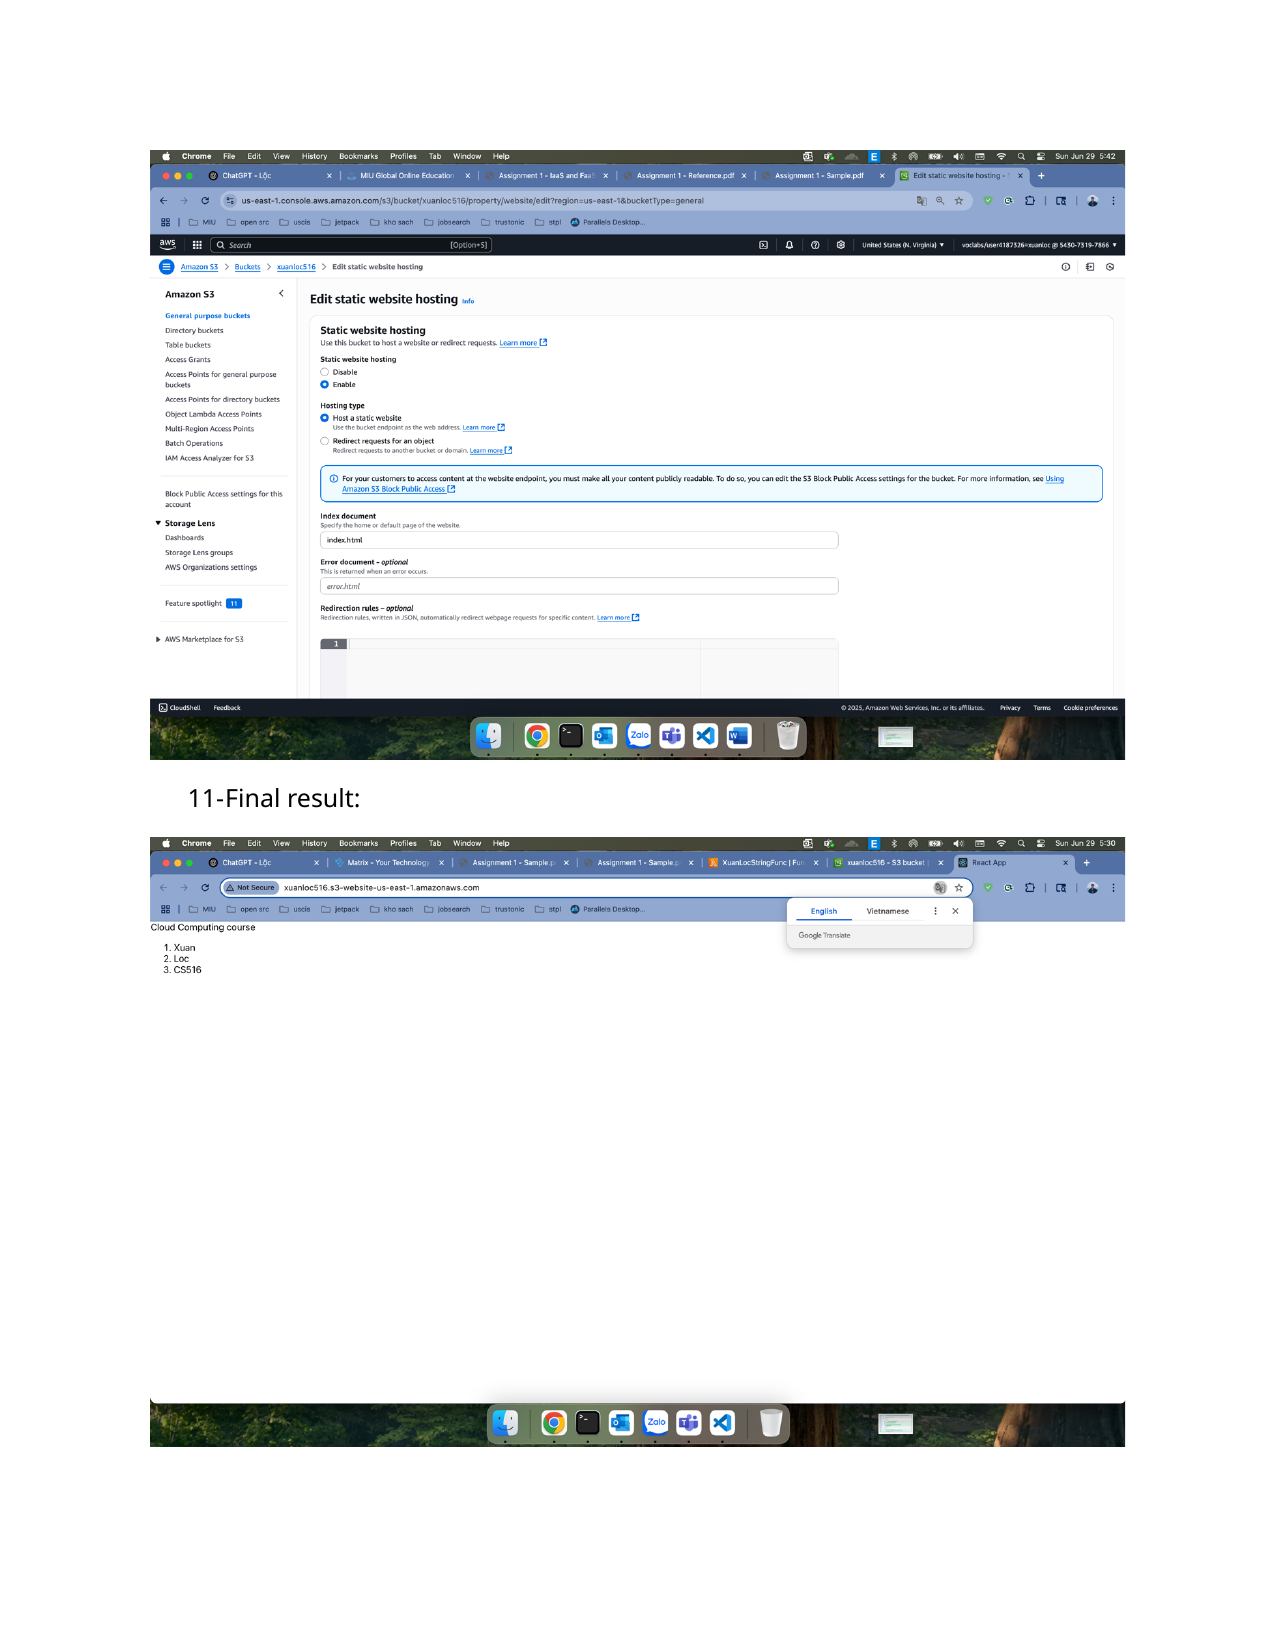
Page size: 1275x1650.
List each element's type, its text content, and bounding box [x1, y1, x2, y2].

picture [150, 150, 1125, 760]
picture [150, 837, 1125, 1447]
list Final result: [187, 781, 1125, 815]
